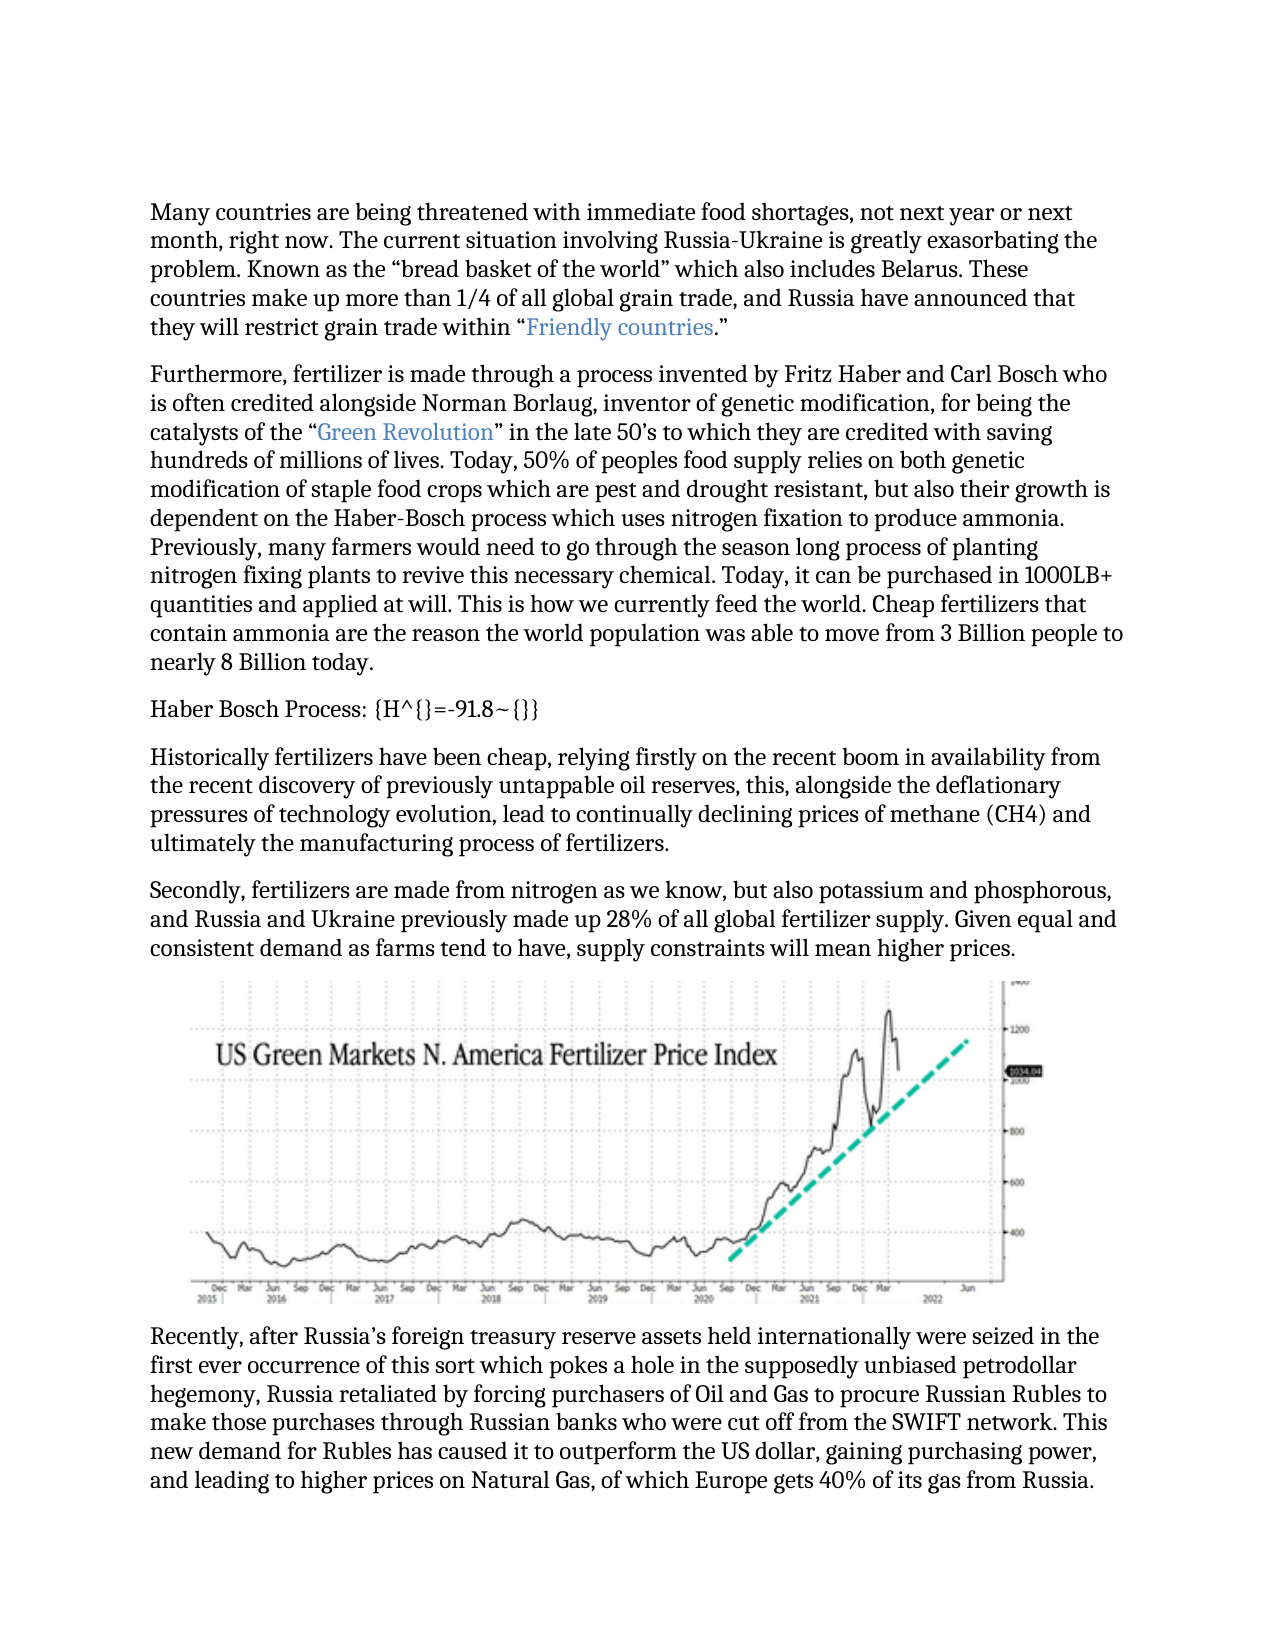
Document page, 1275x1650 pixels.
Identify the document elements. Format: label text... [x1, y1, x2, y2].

text Historically fertilizers have been cheap, relying firstly on the recent boom in availability from the recent discovery of previously untappable oil reserves, this, alongside the deflationary pressures of technology evolution, lead to continually declining prices of methane (CH4) and ultimately the manufacturing process of fertilizers. [150, 742, 1125, 857]
text Many countries are being threatened with immediate food shortages, not next year or next month, right now. The current situation involving Russia-Ukraine is greatly exasorbating the problem. Known as the “bread basket of the world” which also includes Belarus. These countries make up more than 1/4 of all global grain trade, and Russia have announced that they will restrict grain trade within “Friendly countries.” [150, 197, 1125, 341]
text Furthermore, fertilizer is made through a process invented by Fritz Haber and Carl Bosch who is often credited alongside Norman Borlaug, inventor of genetic modification, for being the catalysts of the “Green Revolution” in the late 50’s to which they are credited with saving hundreds of millions of lives. Today, 50% of peoples food supply relies on both genetic modification of staple food crops which are pest and drought resistant, but also their growth is dependent on the Haber-Bosch process which uses nitrogen fixation to produce ammonia. Previously, many farmers would need to go through the season long process of planting nitrogen fixing plants to revive this necessary chemical. Today, it can be purchased in 1000LB+ quantities and applied at will. This is how we currently feed the world. Cheap fertilizers that contain ammonia are the reason the world population was able to move from 3 Billion people to nearly 8 Billion today. [150, 360, 1125, 676]
text Recently, after Russia’s foreign treasury reserve assets held internationally were seized in the first ever occurrence of this sort which pokes a hole in the supposedly unbiased petrodollar hegemony, Russia retaliated by forcing purchasers of Oil and Gas to procure Russian Rubles to make those purchases through Russian banks who were cut off from the SWIFT network. This new demand for Rubles has caused it to outperform the US dollar, gaining purchasing power, and leading to higher prices on Natural Gas, of which Europe gets 40% of its gas from Russia. [150, 1322, 1125, 1494]
text Haber Bosch Process: {H^{}=-91.8~{}} [150, 695, 1125, 724]
text Secondly, fertilizers are made from nitrogen as we know, but also potassium and phosphorous, and Russia and Ukraine previously made up 28% of all global fertilizer supply. Given equal and consistent demand as farms tend to have, supply constraints will mean higher prices. [150, 876, 1125, 962]
picture [168, 981, 1044, 1304]
